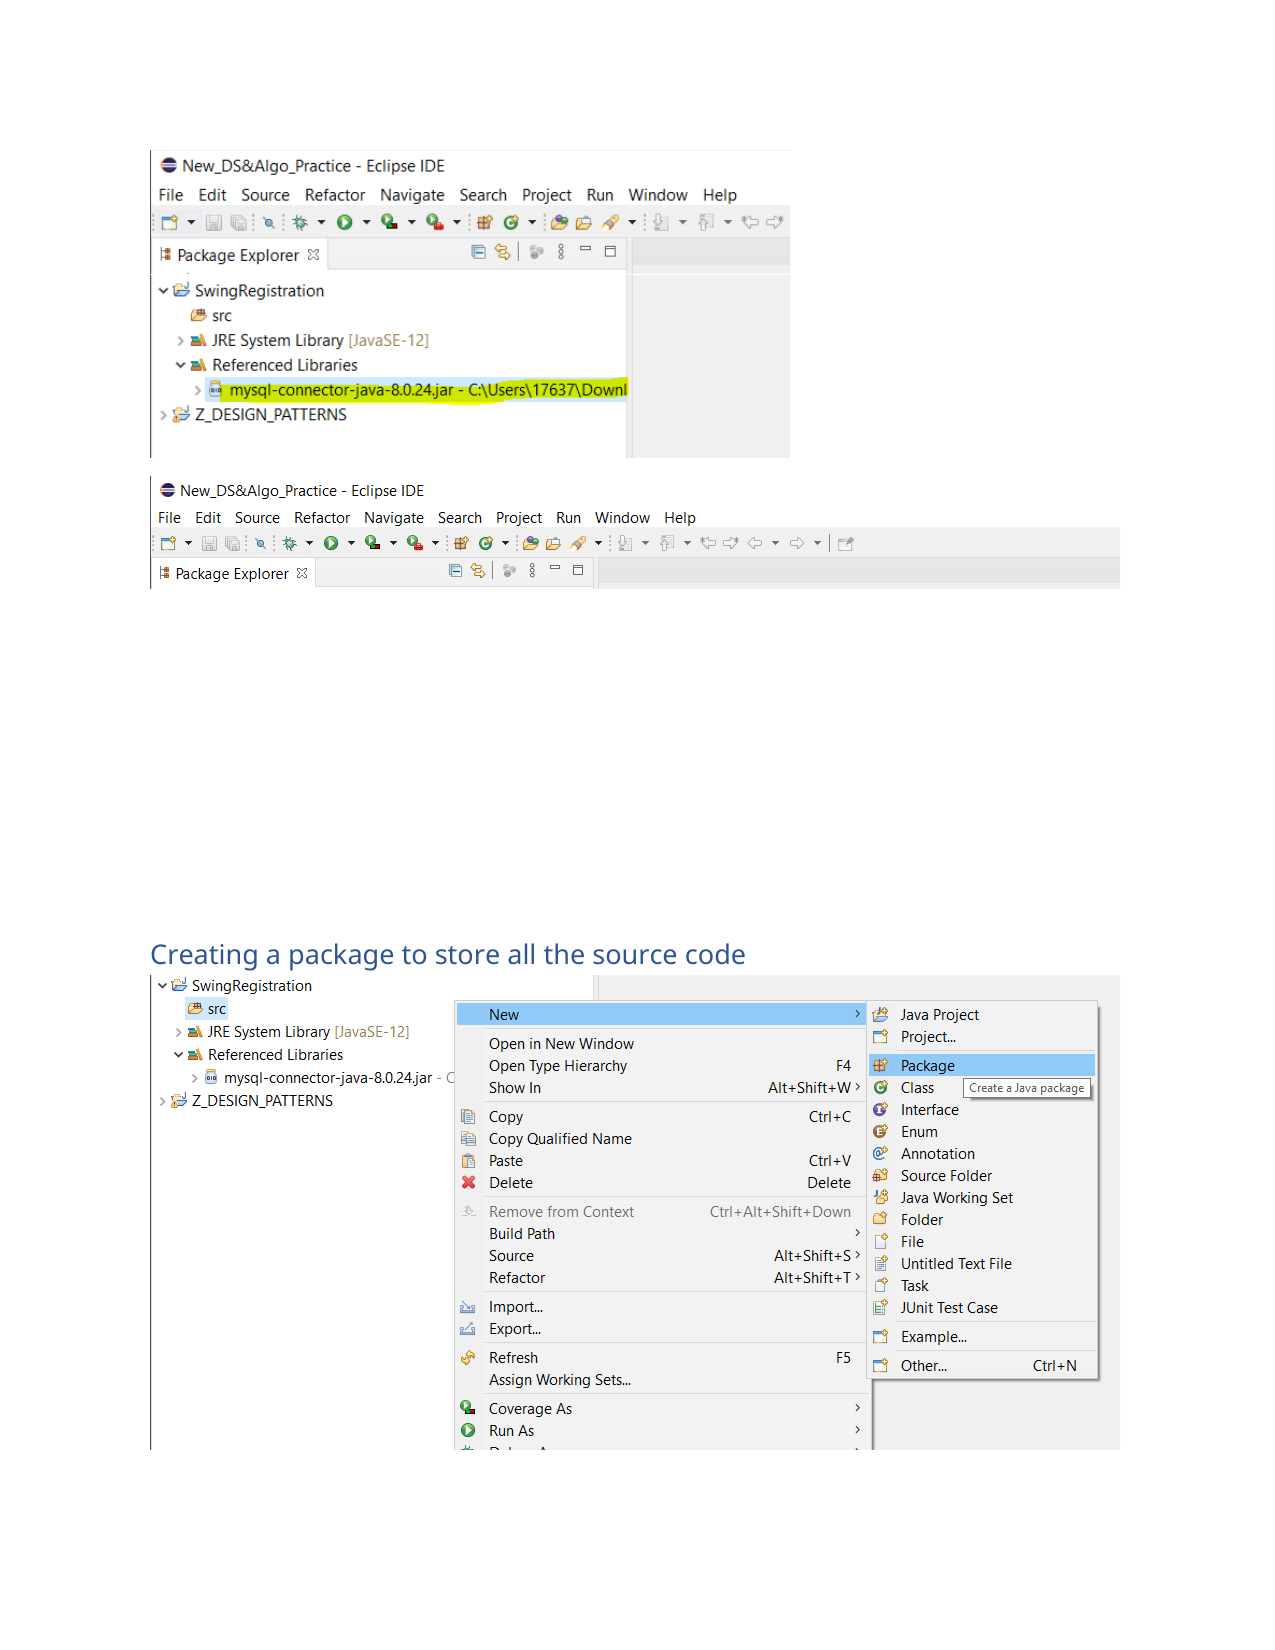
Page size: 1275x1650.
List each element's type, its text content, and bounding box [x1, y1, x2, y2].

picture [150, 975, 1121, 1450]
picture [150, 150, 791, 274]
picture [150, 476, 1121, 589]
subtitle Creating a package to store all the source code [150, 936, 1125, 972]
picture [150, 275, 791, 458]
